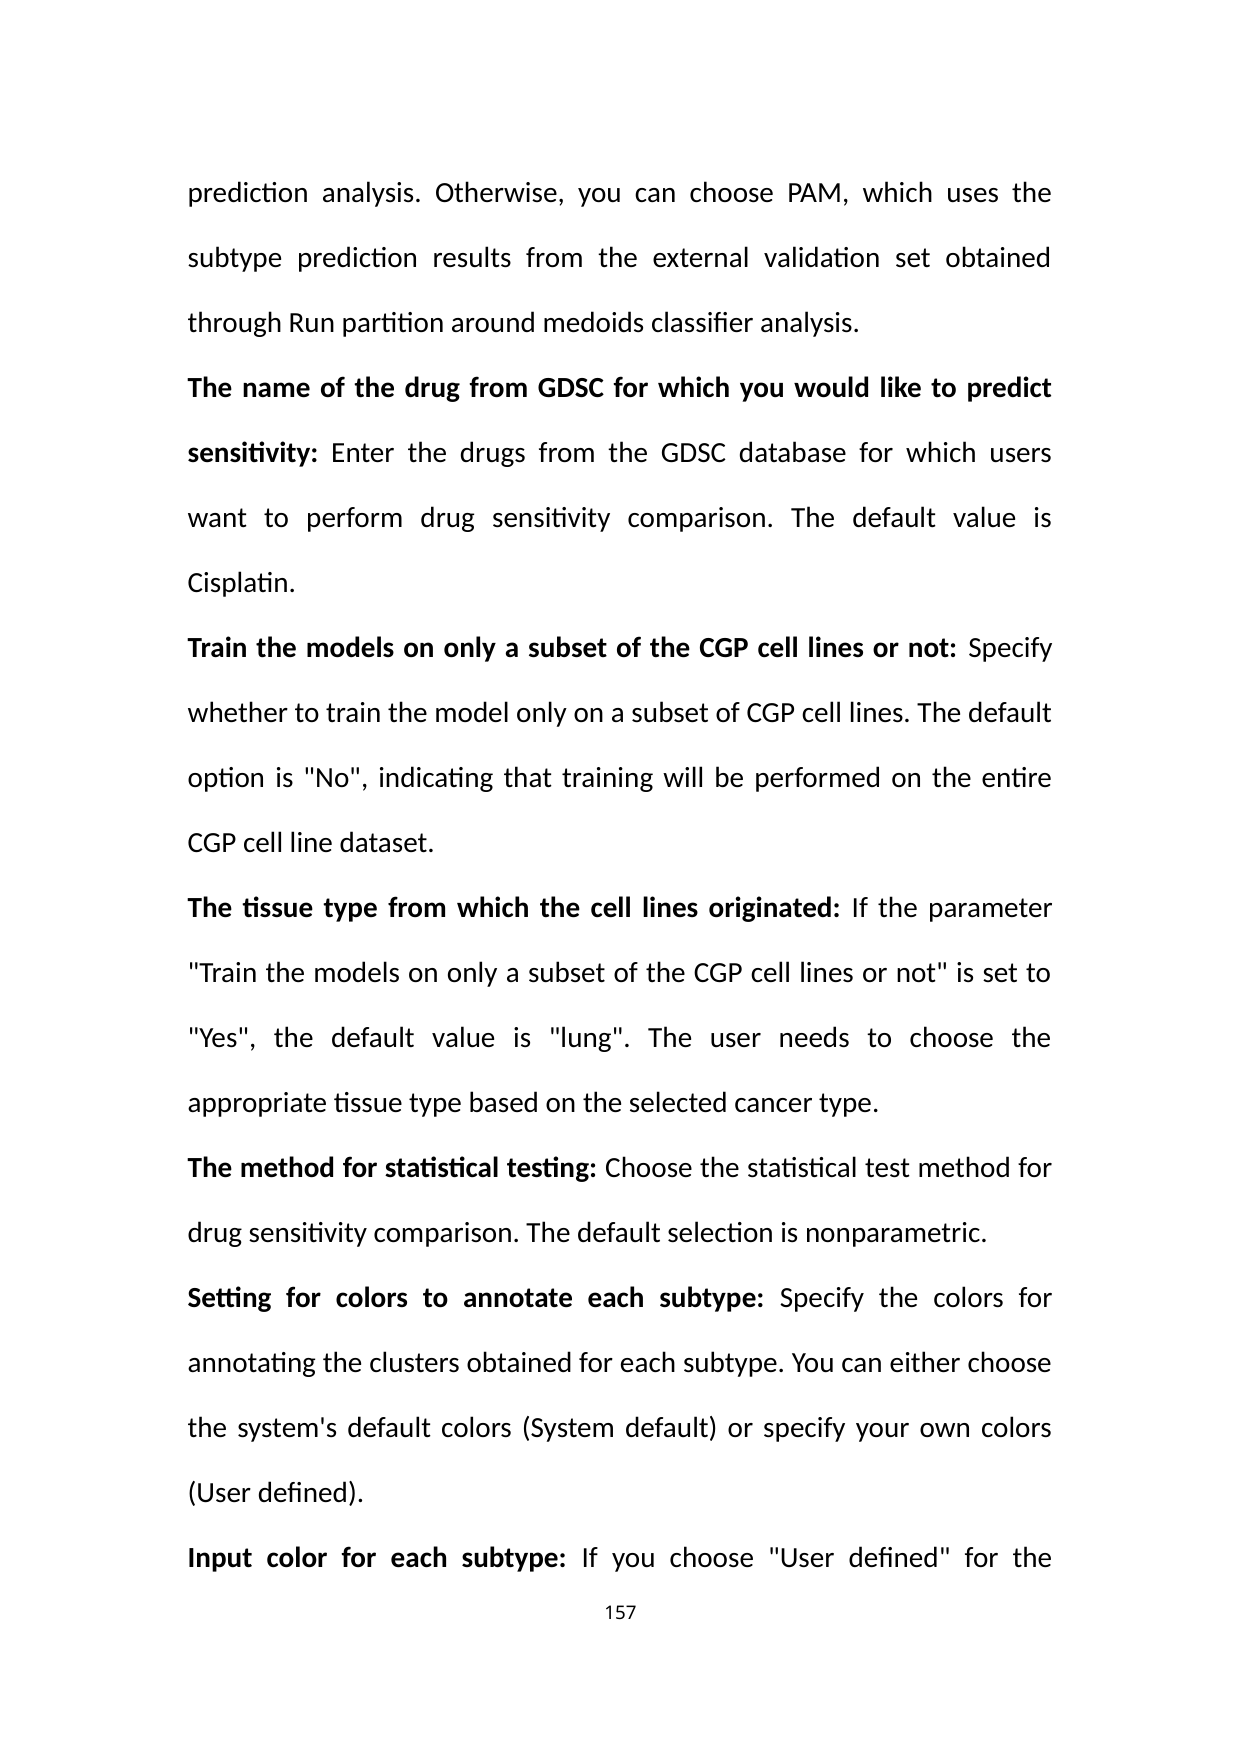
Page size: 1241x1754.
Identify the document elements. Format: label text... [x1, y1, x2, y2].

text The tissue type from which the cell lines originated: If the parameter "Train the models on only a subset of the CGP cell lines or not" is set to "Yes", the default value is "lung". The user needs to choose the appropriate tissue type based on the selected cancer type. [187, 875, 1053, 1135]
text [187, 1525, 1053, 1590]
text Train the models on only a subset of the CGP cell lines or not: Specify whether to train the model only on a subset of CGP cell lines. The default option is "No", indicating that training will be performed on the entire CGP cell line dataset. [187, 615, 1053, 875]
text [187, 160, 1053, 355]
text The name of the drug from GDSC for which you would like to predict sensitivity: Enter the drugs from the GDSC database for which users want to perform drug sensitivity comparison. The default value is Cisplatin. [187, 355, 1053, 615]
text Setting for colors to annotate each subtype: Specify the colors for annotating the clusters obtained for each subtype. You can either choose the system's default colors (System default) or specify your own colors (User defined). [187, 1265, 1053, 1525]
text The method for statistical testing: Choose the statistical test method for drug sensitivity comparison. The default selection is nonparametric. [187, 1135, 1053, 1265]
